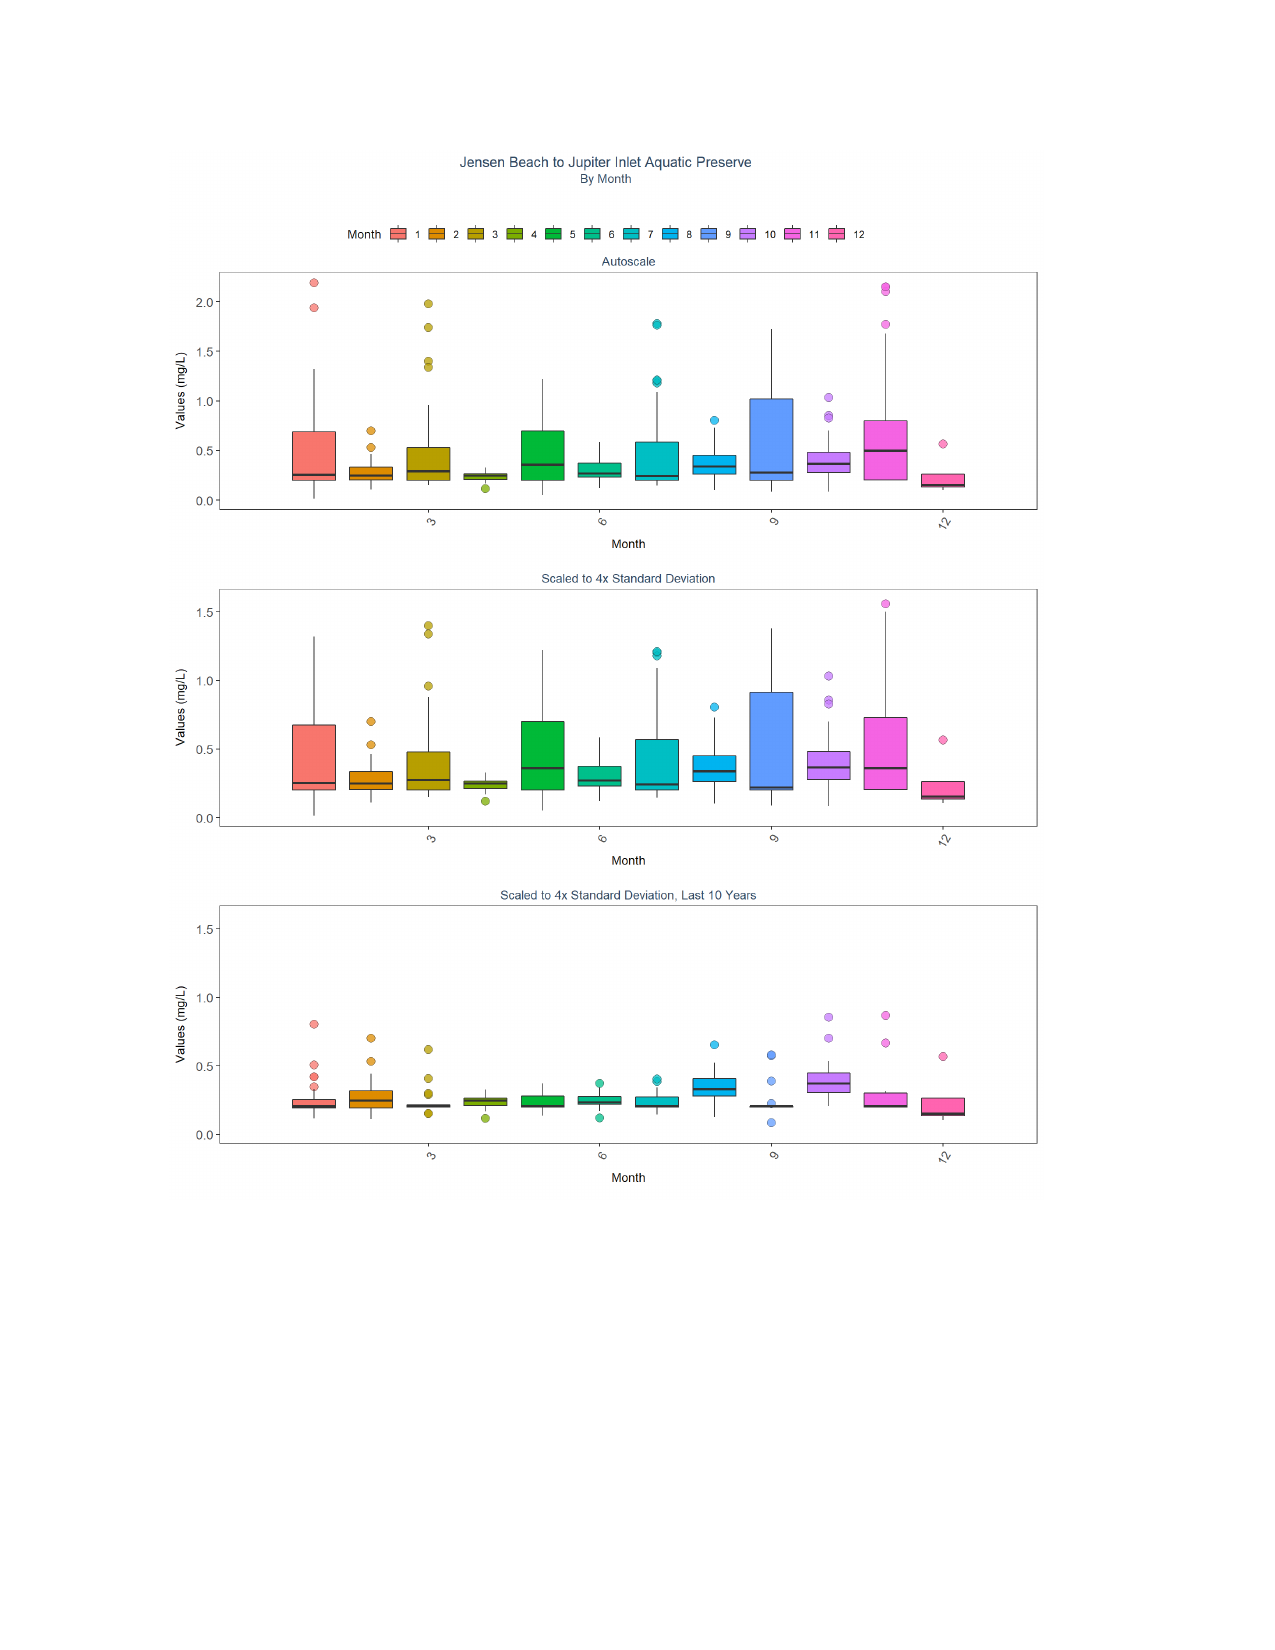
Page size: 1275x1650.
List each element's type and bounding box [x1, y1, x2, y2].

picture [168, 150, 1044, 1200]
